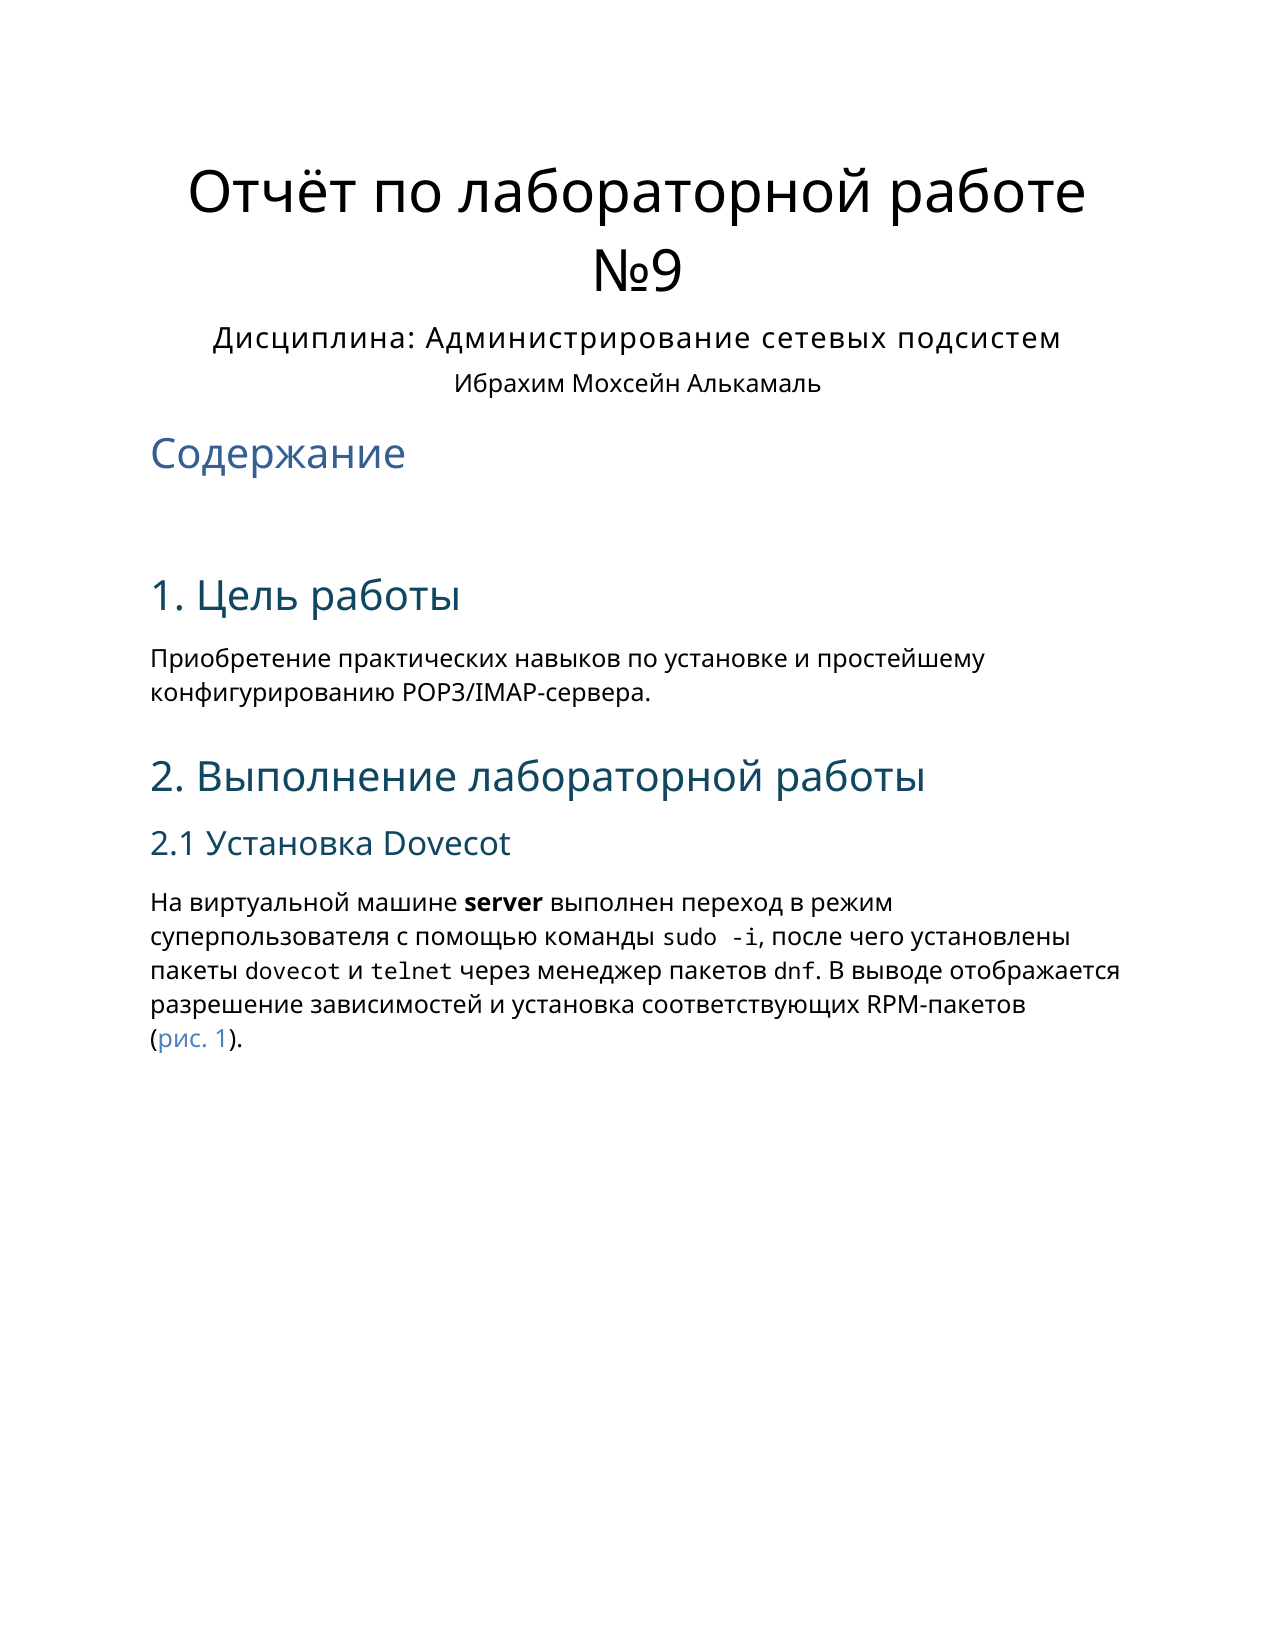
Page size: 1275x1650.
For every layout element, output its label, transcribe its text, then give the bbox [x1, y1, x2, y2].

subtitle Дисциплина: Администрирование сетевых подсистем [150, 317, 1125, 357]
title Отчёт по лабораторной работе №9 [150, 150, 1125, 309]
subtitle 2.1 Установка Dovecot [150, 820, 1125, 866]
subtitle 1. Цель работы [150, 566, 1125, 622]
text Приобретение практических навыков по установке и простейшему конфигурированию POP3/IMAP-сервера. [150, 641, 1125, 709]
subtitle 2. Выполнение лабораторной работы [150, 747, 1125, 803]
text На виртуальной машине server выполнен переход в режим суперпользователя с помощью команды sudo -i, после чего установлены пакеты dovecot и telnet через менеджер пакетов dnf. В выводе отображается разрешение зависимостей и установка соответствующих RPM-пакетов (рис. 1). [150, 884, 1125, 1054]
text Ибрахим Мохсейн Алькамаль [150, 365, 1125, 399]
